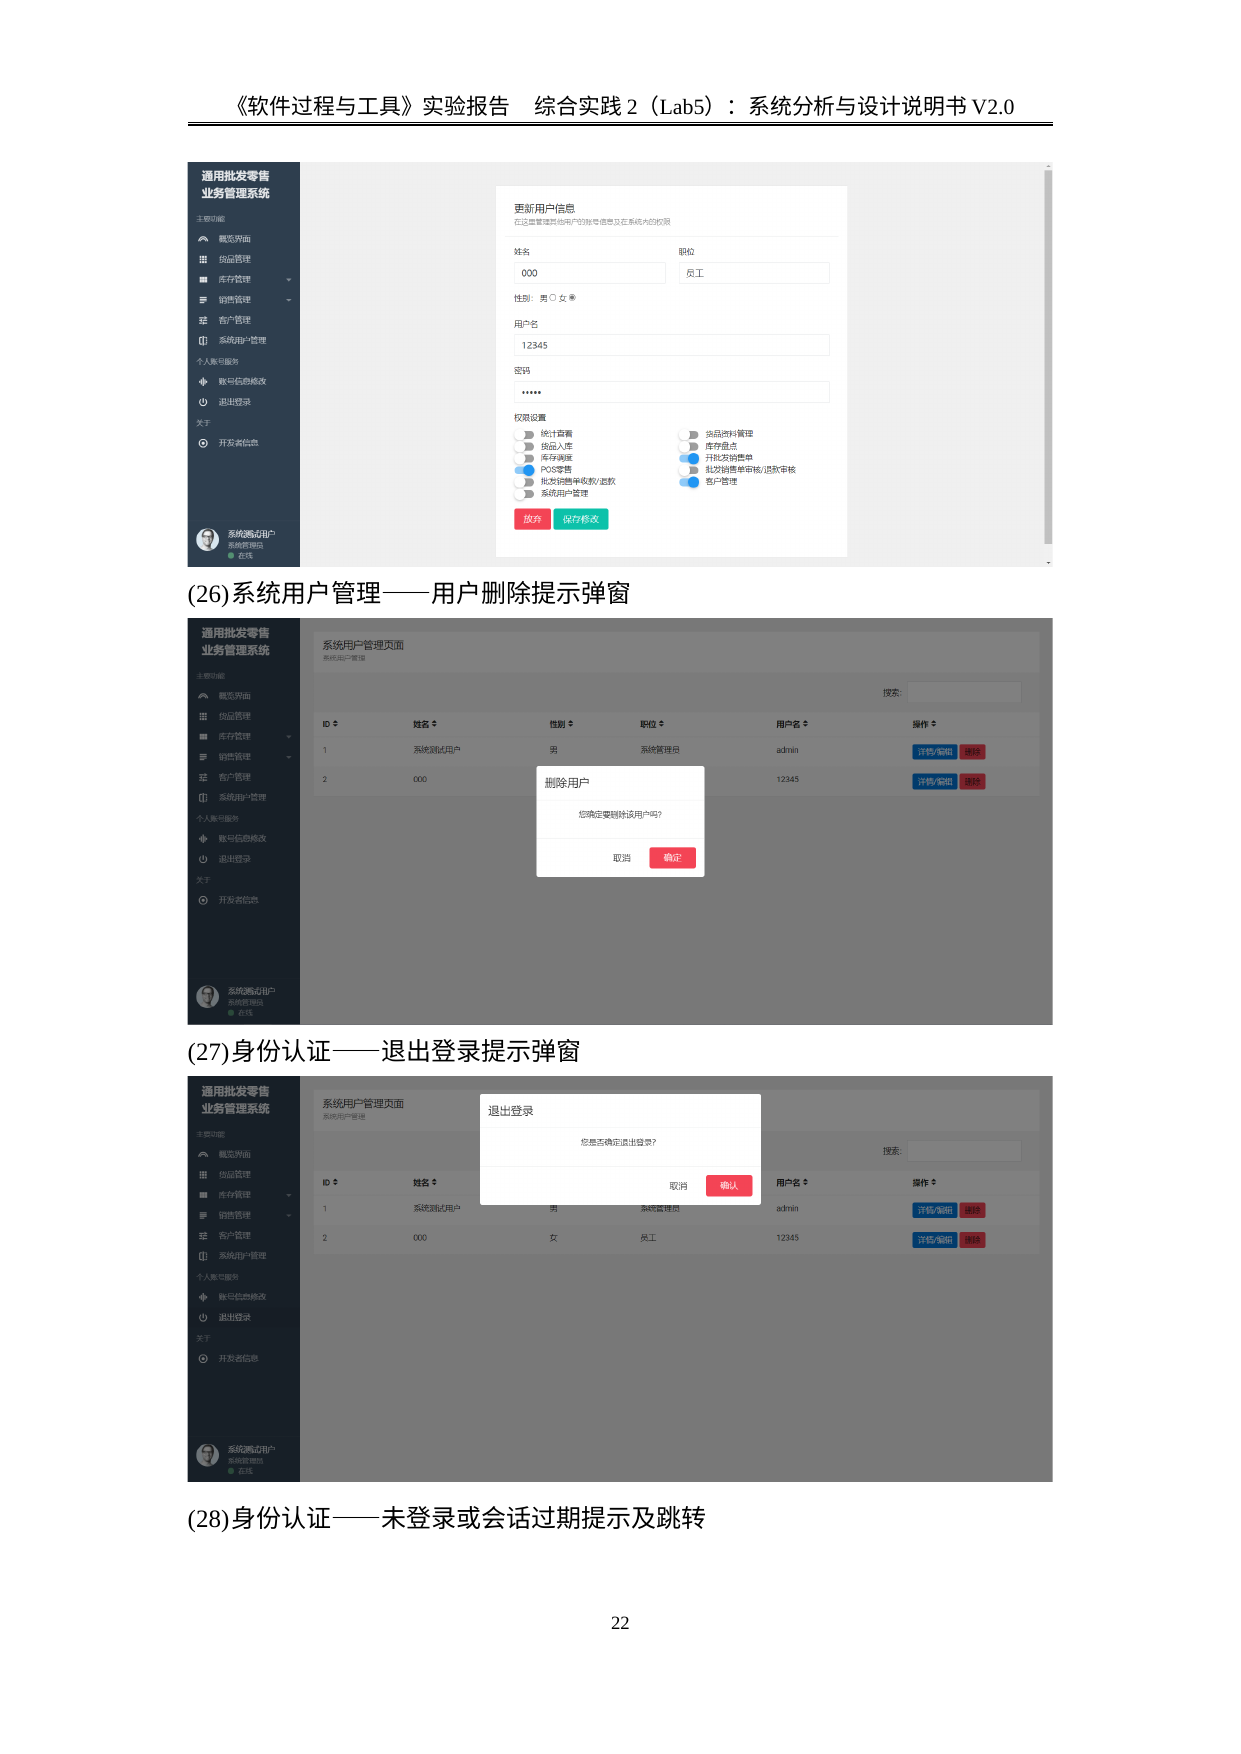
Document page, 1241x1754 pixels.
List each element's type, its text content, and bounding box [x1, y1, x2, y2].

list 身份认证——退出登录提示弹窗 [187, 1031, 1053, 1067]
list 系统用户管理——用户删除提示弹窗 [187, 573, 1053, 609]
picture [187, 618, 1053, 1025]
picture [187, 1076, 1053, 1482]
picture [187, 162, 1053, 567]
list 身份认证——未登录或会话过期提示及跳转 [187, 1499, 1053, 1535]
